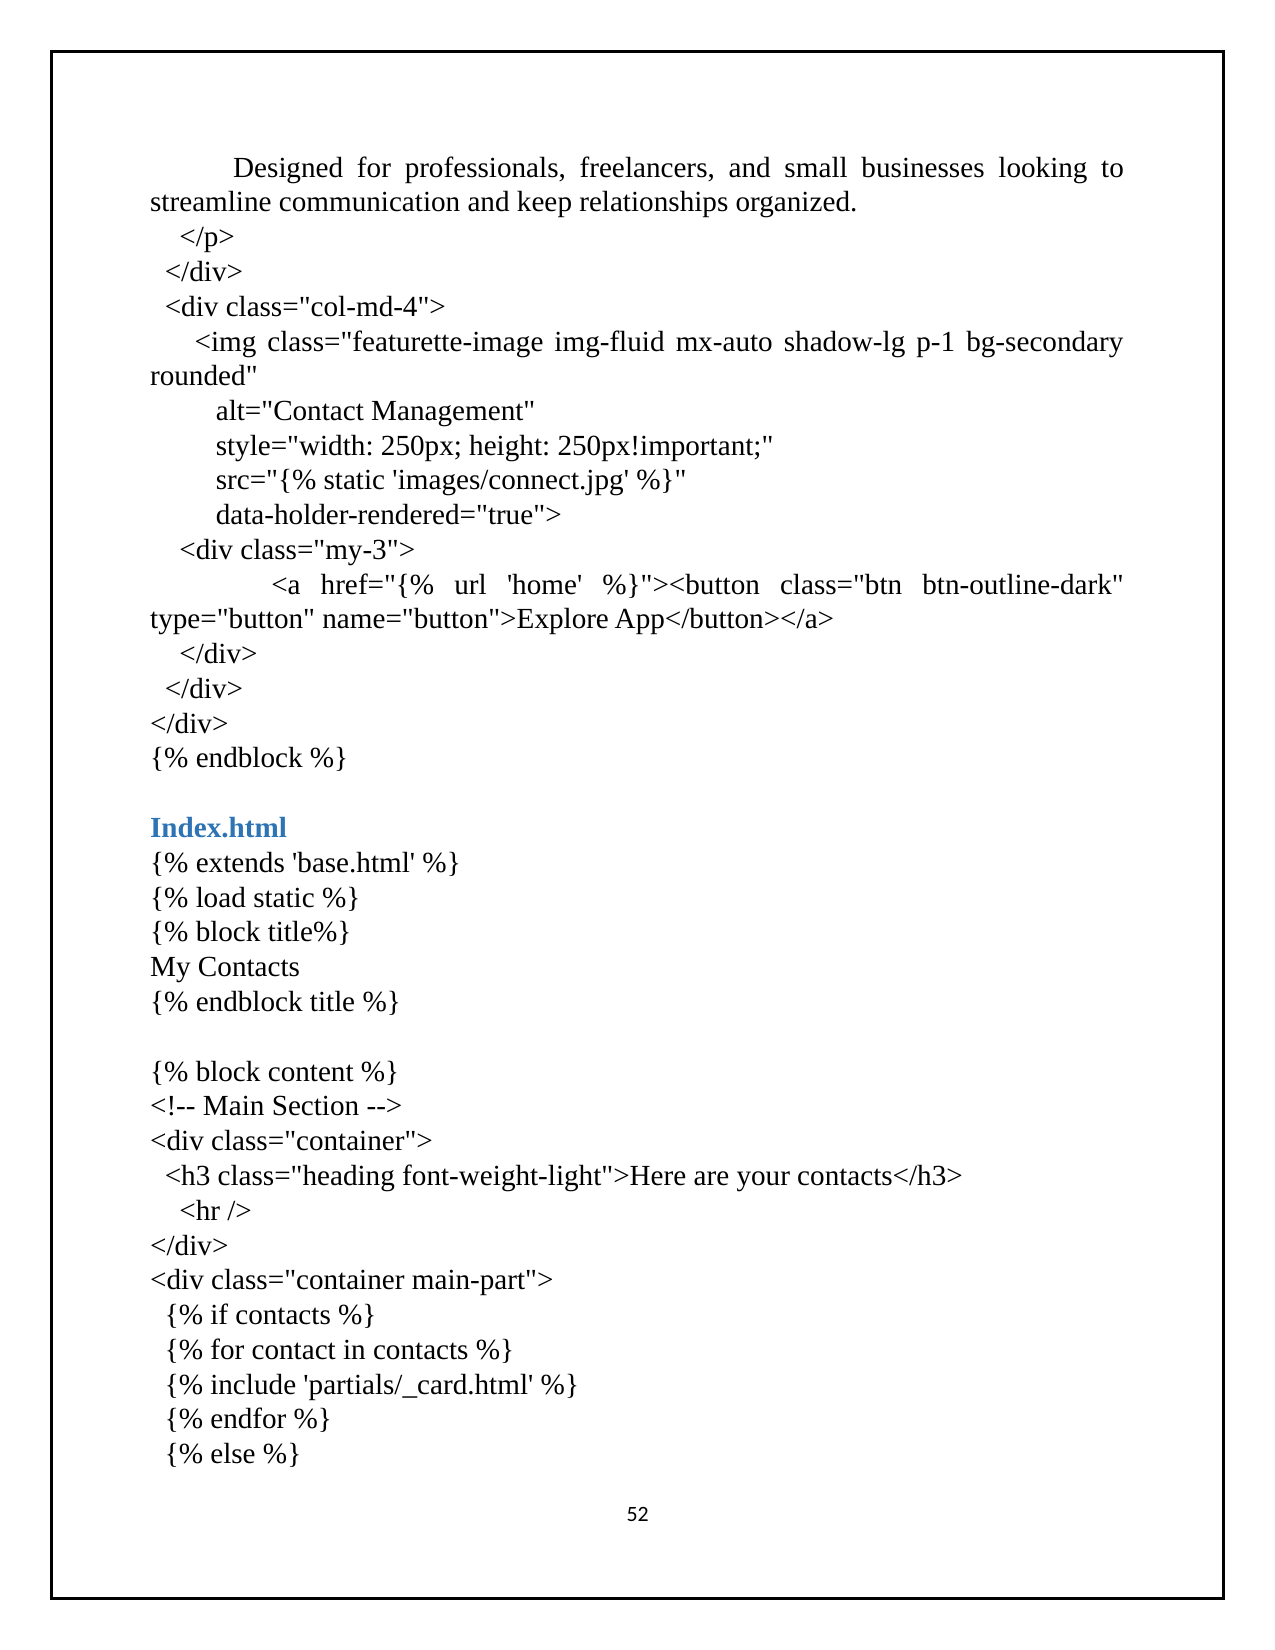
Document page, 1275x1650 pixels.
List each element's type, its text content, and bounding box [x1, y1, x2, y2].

text <a href="{% url 'home' %}"><button class="btn btn-outline-dark" type="button" name="button">Explore App</button></a> [150, 567, 1125, 635]
text Designed for professionals, freelancers, and small businesses looking to streamline communication and keep relationships organized. [150, 150, 1125, 218]
text data-holder-rendered="true"> [150, 497, 1125, 531]
text </div> [150, 636, 1125, 670]
text {% endblock %} [150, 741, 1125, 774]
text {% endfor %} [150, 1402, 1125, 1435]
text {% if contacts %} [150, 1297, 1125, 1331]
text <div class="my-3"> [150, 532, 1125, 566]
text </p> [150, 219, 1125, 253]
text </div> [150, 254, 1125, 288]
text {% load static %} [150, 880, 1125, 913]
text <div class="container"> [150, 1123, 1125, 1157]
text Index.html [150, 810, 1125, 844]
text {% for contact in contacts %} [150, 1332, 1125, 1366]
text {% extends 'base.html' %} [150, 845, 1125, 878]
text </div> [150, 1228, 1125, 1261]
text {% endblock title %} [150, 984, 1125, 1018]
text {% include 'partials/_card.html' %} [150, 1367, 1125, 1400]
text My Contacts [150, 949, 1125, 983]
text {% block content %} [150, 1054, 1125, 1087]
text <div class="col-md-4"> [150, 289, 1125, 322]
text src="{% static 'images/connect.jpg' %}" [150, 462, 1125, 496]
text {% else %} [150, 1436, 1125, 1470]
text </div> [150, 706, 1125, 739]
text style="width: 250px; height: 250px!important;" [150, 428, 1125, 461]
text <!-- Main Section --> [150, 1088, 1125, 1122]
text {% block title%} [150, 914, 1125, 948]
text <h3 class="heading font-weight-light">Here are your contacts</h3> [150, 1158, 1125, 1192]
text <img class="featurette-image img-fluid mx-auto shadow-lg p-1 bg-secondary rounded" [150, 324, 1125, 392]
text <hr /> [150, 1193, 1125, 1226]
text </div> [150, 671, 1125, 704]
text <div class="container main-part"> [150, 1262, 1125, 1296]
text alt="Contact Management" [150, 393, 1125, 426]
